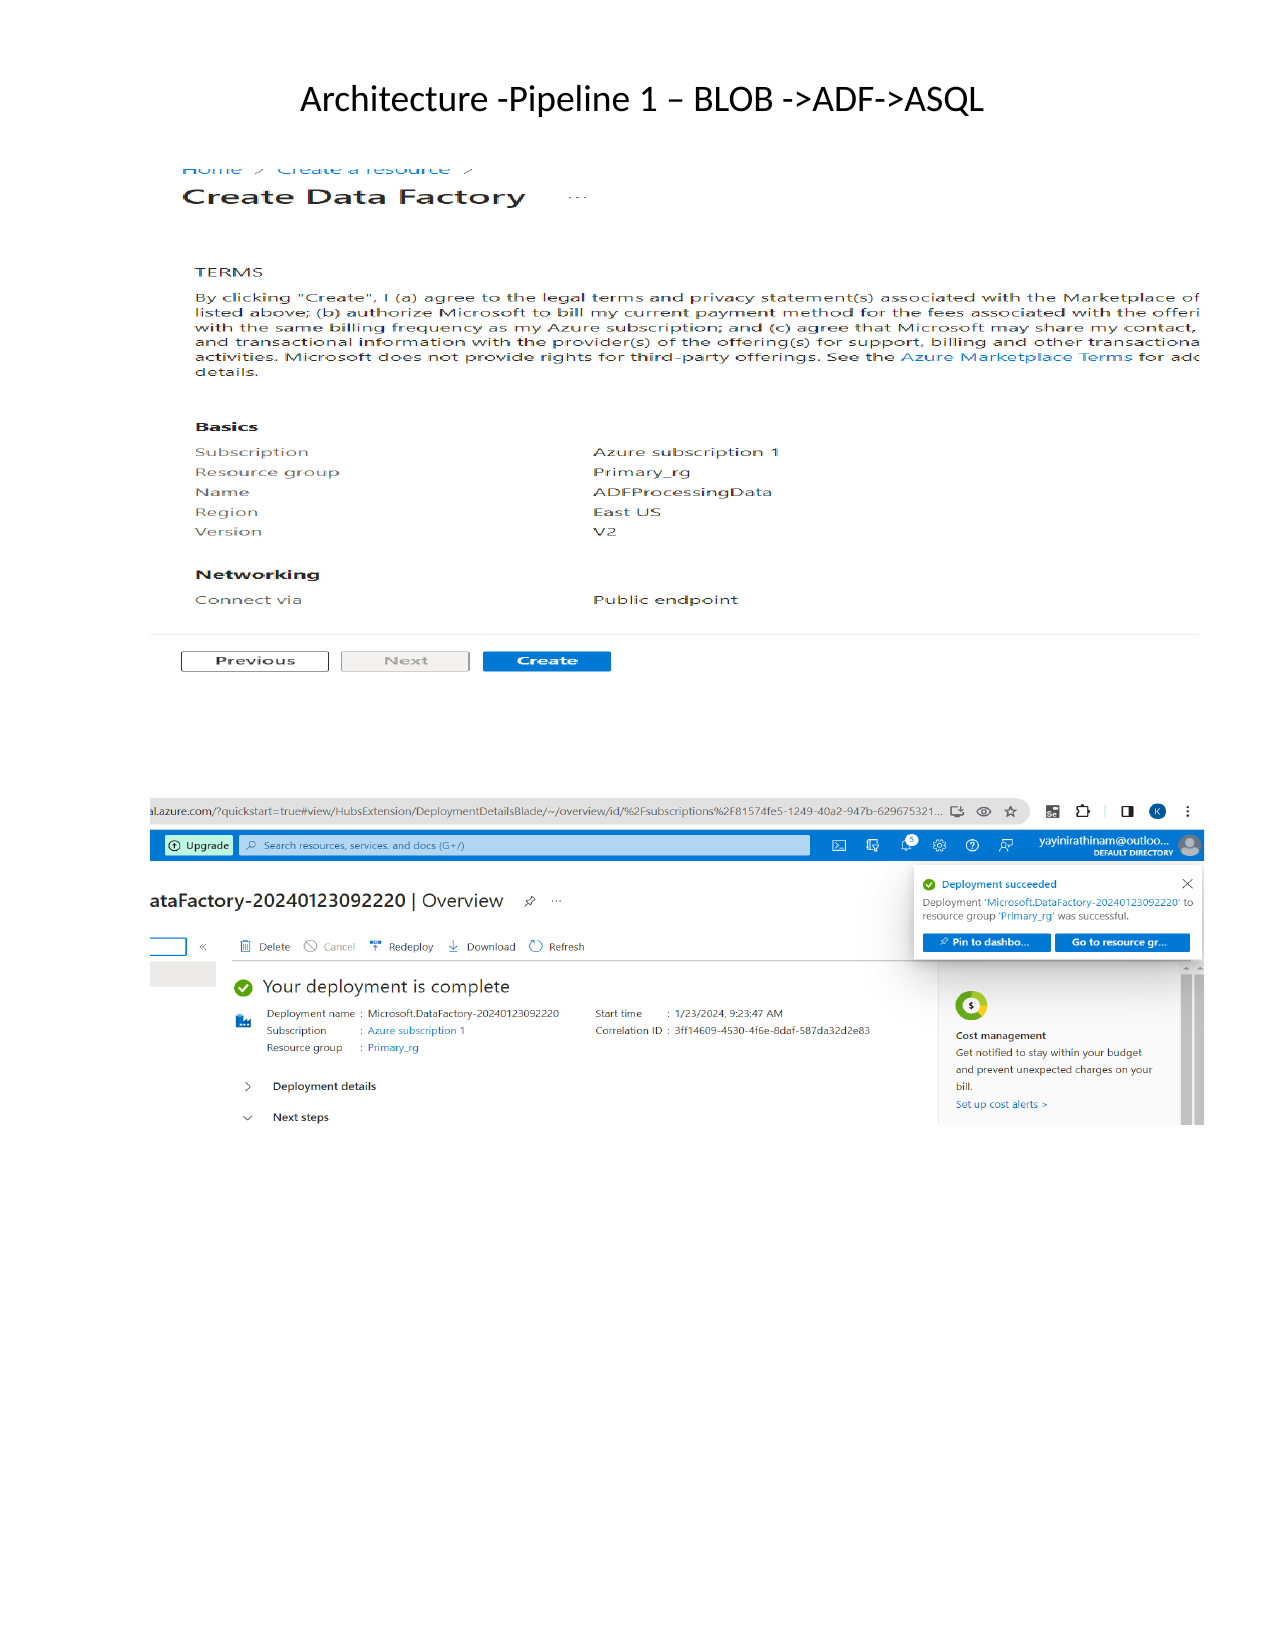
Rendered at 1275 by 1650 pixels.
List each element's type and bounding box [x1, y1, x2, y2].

picture [150, 169, 1200, 683]
picture [150, 795, 1205, 1125]
